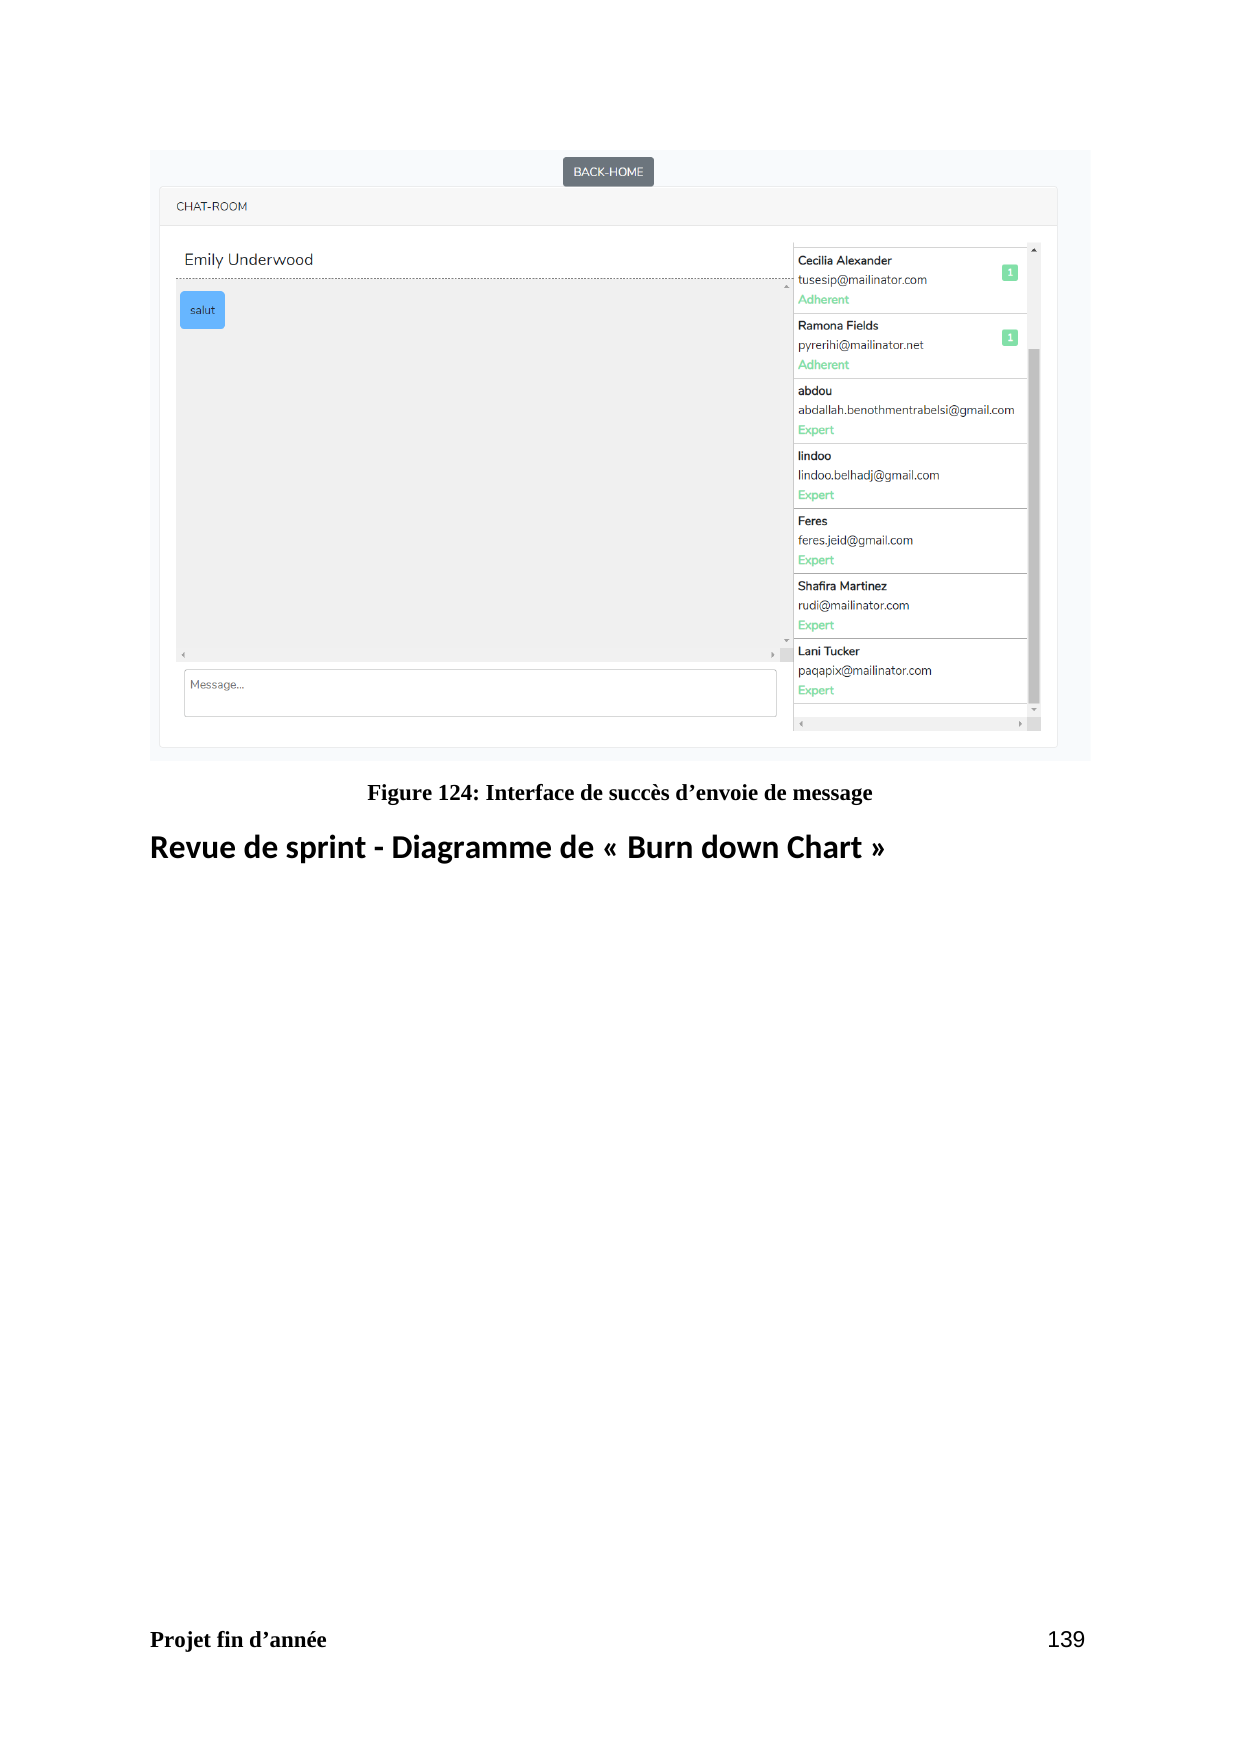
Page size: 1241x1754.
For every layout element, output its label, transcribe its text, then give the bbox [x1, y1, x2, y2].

picture [150, 150, 1091, 761]
text Figure 124: Interface de succès d’envoie de message [150, 779, 1090, 806]
text Revue de sprint - Diagramme de « Burn down Chart » [150, 826, 1090, 867]
